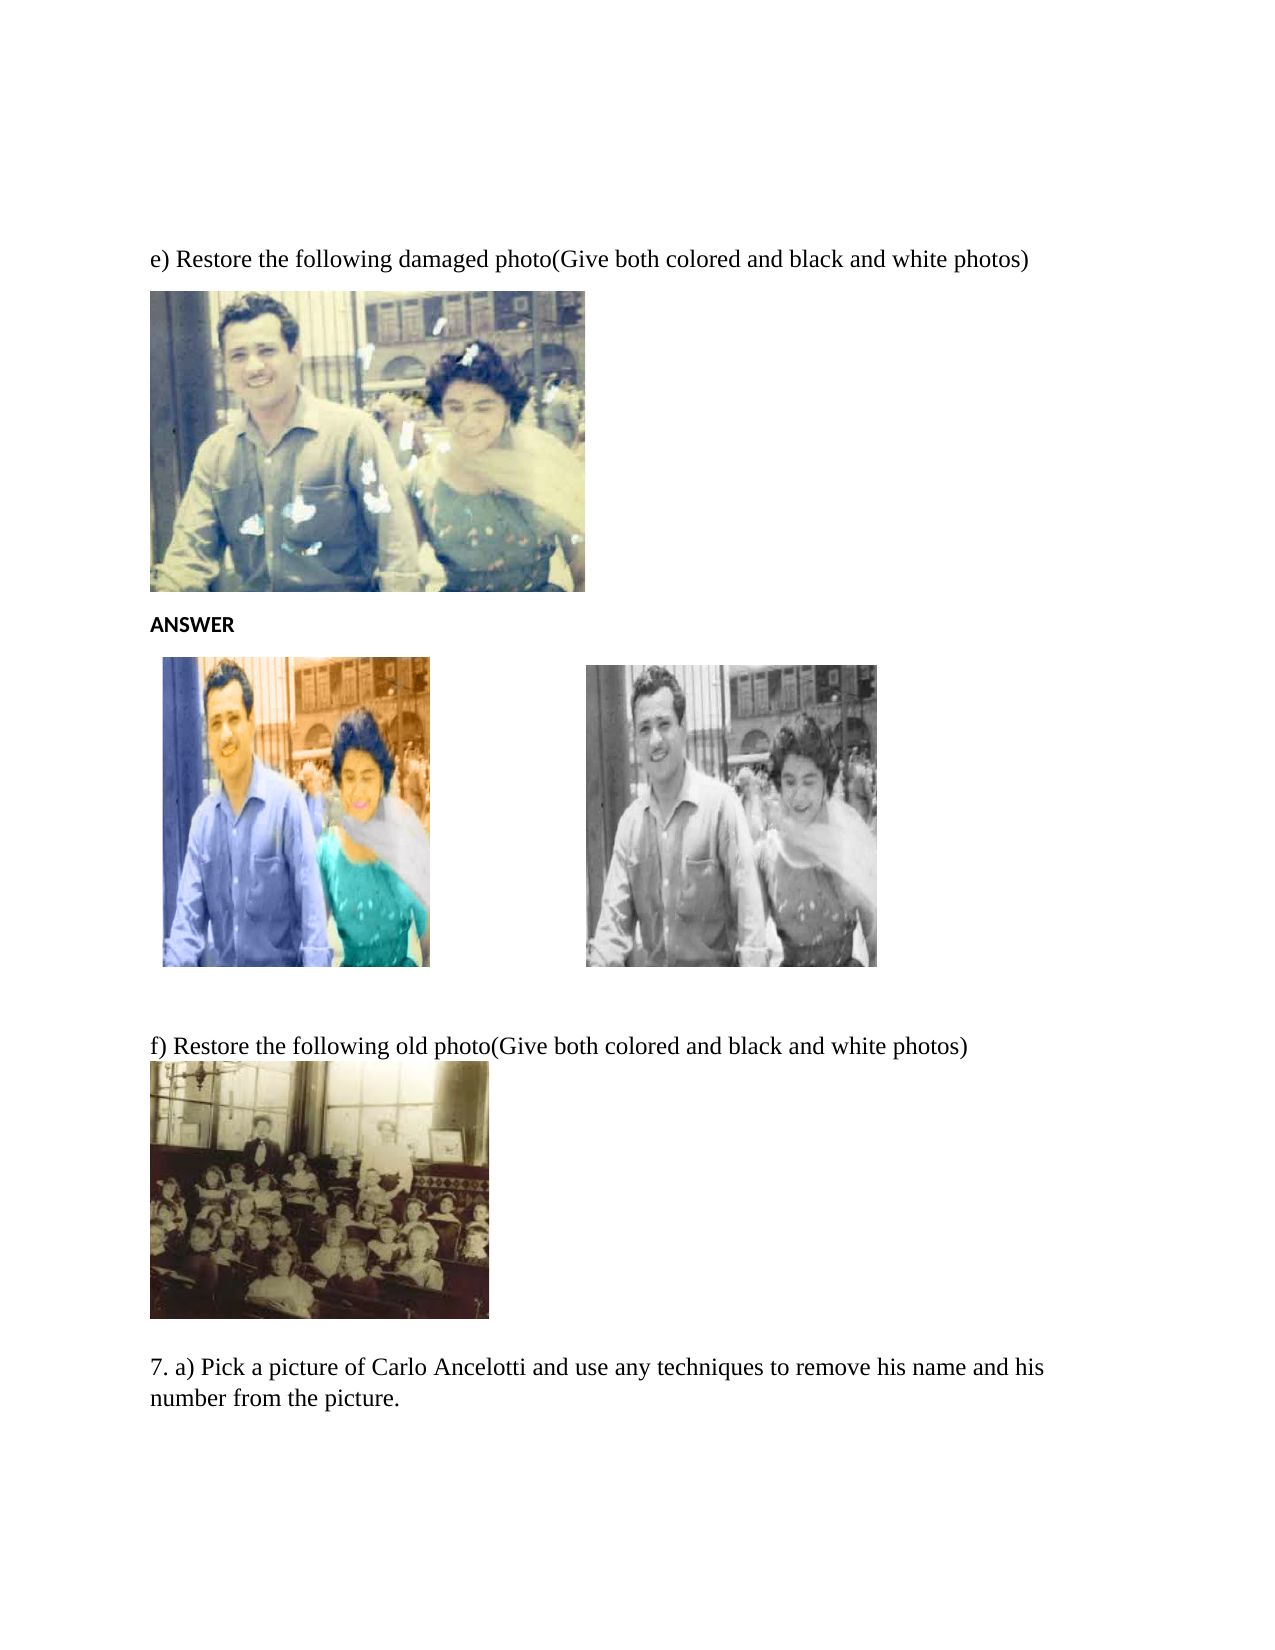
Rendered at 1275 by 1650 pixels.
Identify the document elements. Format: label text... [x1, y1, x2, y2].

picture [162, 657, 430, 967]
picture [586, 665, 877, 967]
picture [150, 291, 586, 592]
text e) Restore the following damaged photo(Give both colored and black and white photos) [150, 244, 1125, 272]
text f) Restore the following old photo(Give both colored and black and white photos) [150, 1031, 1125, 1059]
picture [150, 1061, 490, 1319]
text ANSWER [150, 610, 1125, 638]
text 7. a) Pick a picture of Carlo Ancelotti and use any techniques to remove his name and his number from the picture. [150, 1352, 1125, 1412]
